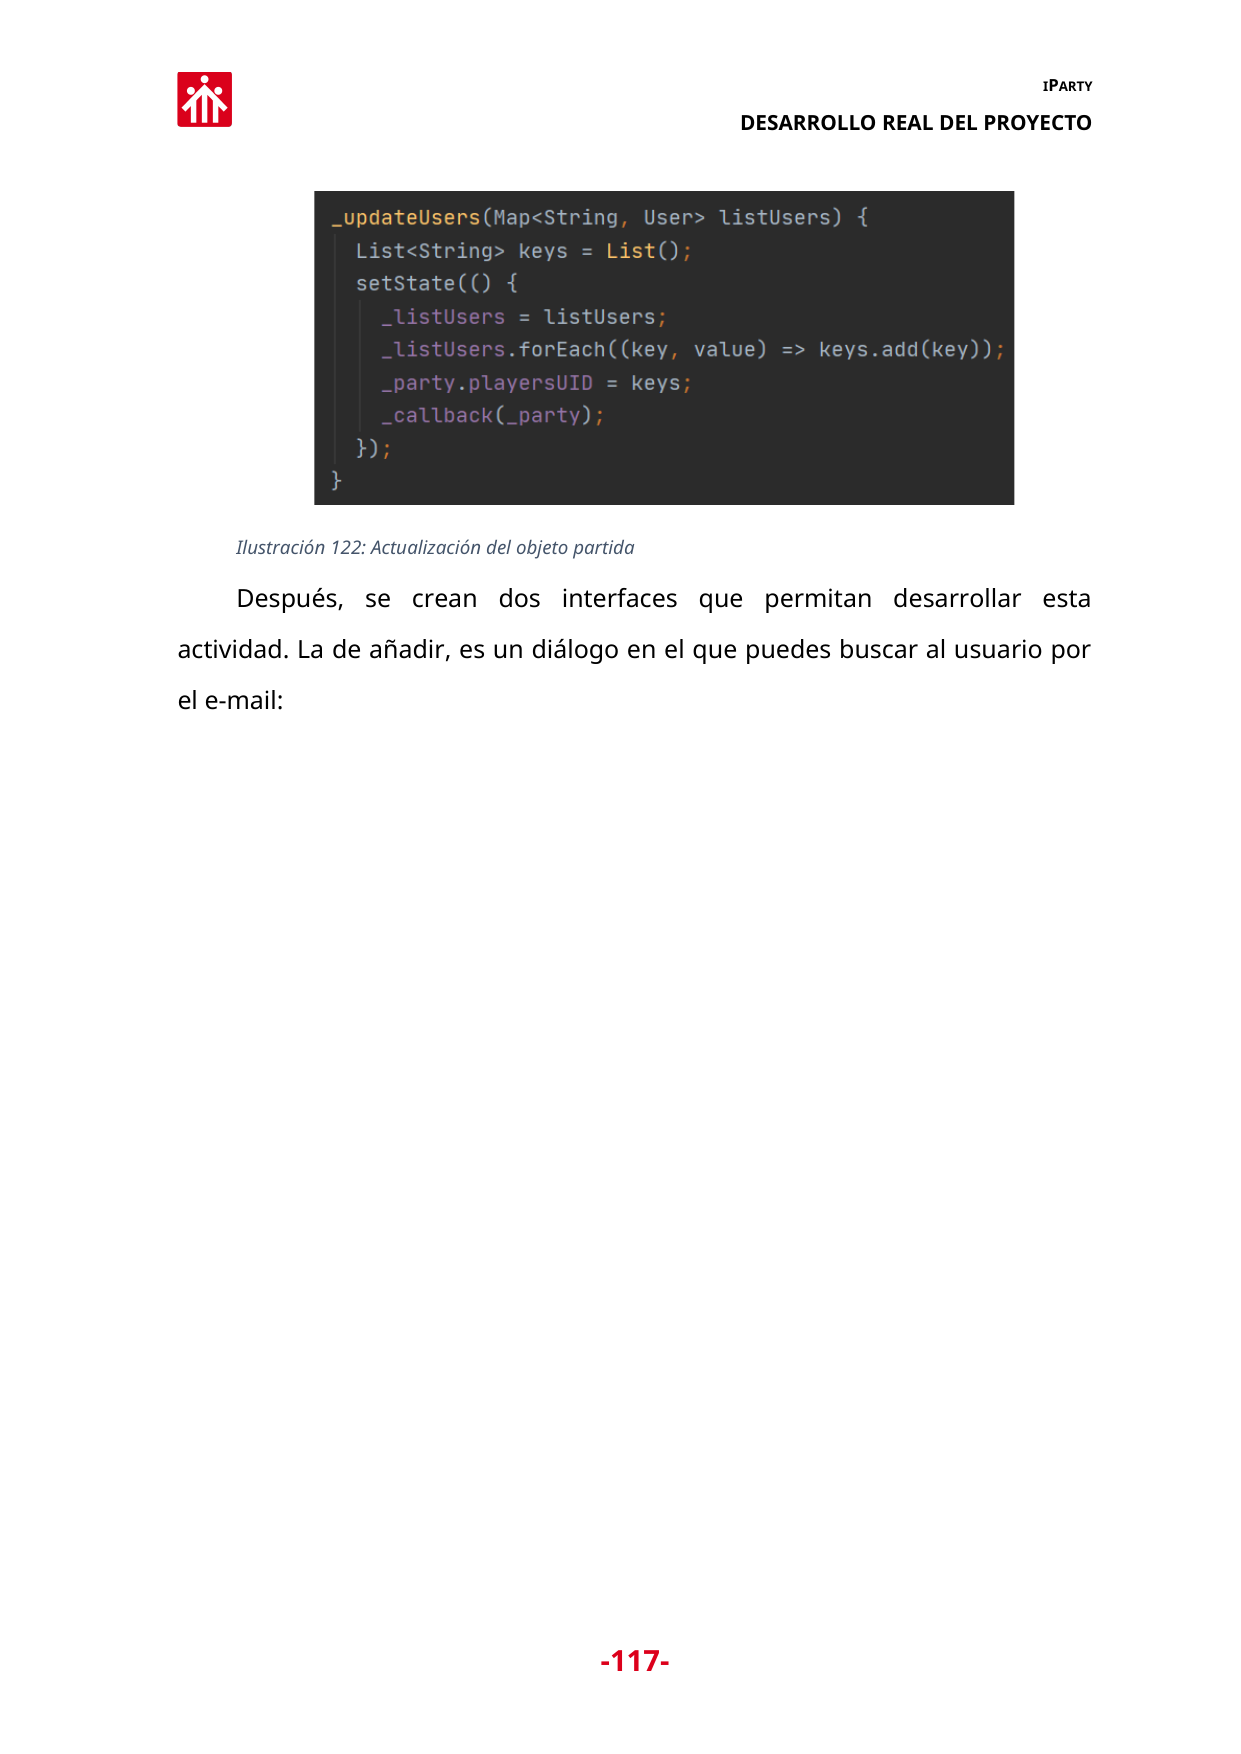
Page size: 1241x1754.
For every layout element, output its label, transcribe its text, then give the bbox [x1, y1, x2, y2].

text Después, se crean dos interfaces que permitan desarrollar esta actividad. La de añadir, es un diálogo en el que puedes buscar al usuario por el e-mail: [177, 580, 1092, 716]
text Ilustración : Actualización del objeto partida [177, 534, 1092, 559]
picture [314, 191, 1015, 505]
picture [177, 72, 232, 127]
